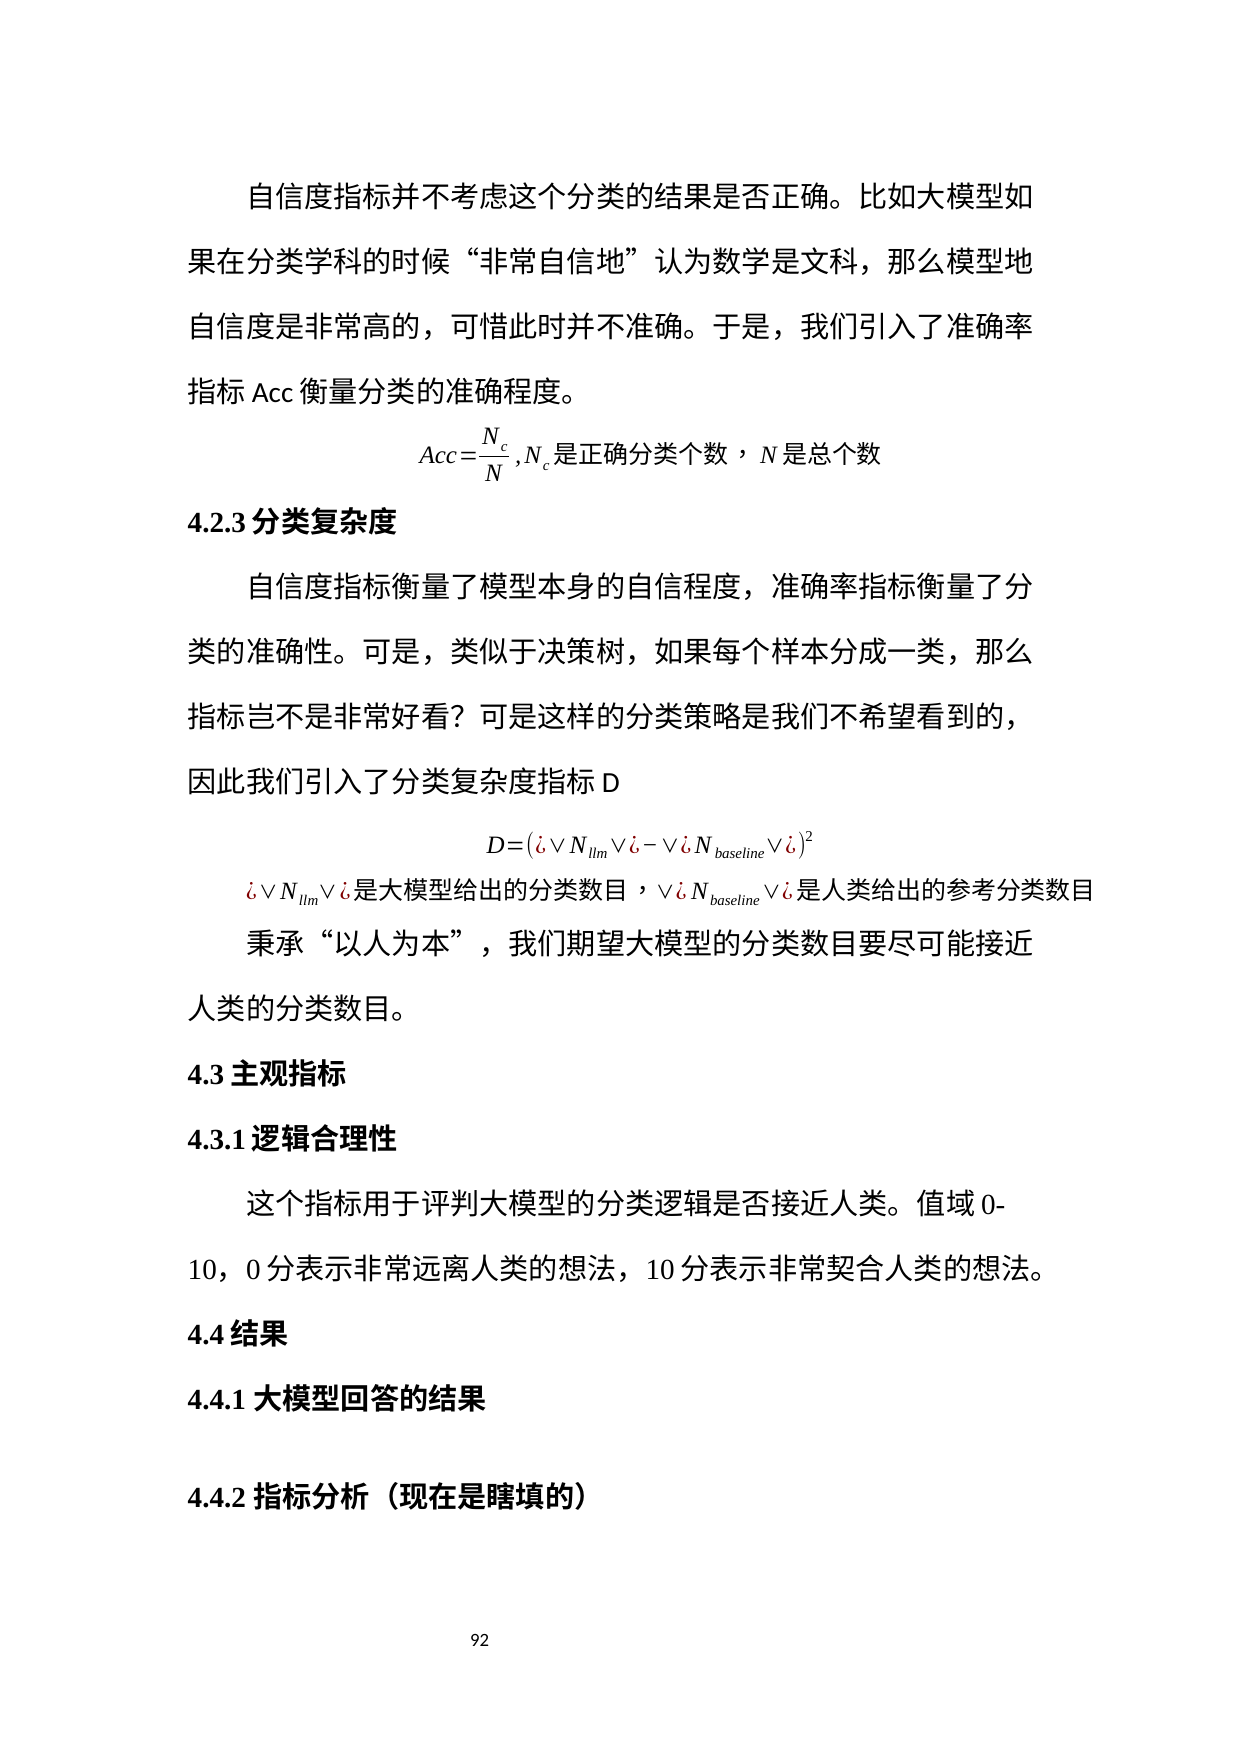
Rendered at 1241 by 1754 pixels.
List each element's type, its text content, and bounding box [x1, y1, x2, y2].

text 秉承“以人为本”，我们期望大模型的分类数目要尽可能接近人类的分类数目。 [187, 909, 1053, 1039]
text 4.3主观指标 [187, 1039, 1053, 1104]
text 自信度指标衡量了模型本身的自信程度，准确率指标衡量了分类的准确性。可是，类似于决策树，如果每个样本分成一类，那么指标岂不是非常好看？可是这样的分类策略是我们不希望看到的，因此我们引入了分类复杂度指标D [187, 552, 1053, 812]
text 这个指标用于评判大模型的分类逻辑是否接近人类。值域0-10，0分表示非常远离人类的想法，10分表示非常契合人类的想法。 [187, 1169, 1053, 1299]
text 4.4结果 [187, 1299, 1053, 1364]
text 自信度指标并不考虑这个分类的结果是否正确。比如大模型如果在分类学科的时候“非常自信地”认为数学是文科，那么模型地自信度是非常高的，可惜此时并不准确。于是，我们引入了准确率指标Acc衡量分类的准确程度。 [187, 162, 1053, 422]
text 4.3.1逻辑合理性 [187, 1104, 1053, 1169]
text 4.4.2 指标分析（现在是瞎填的） [187, 1462, 1053, 1527]
text 4.4.1 大模型回答的结果 [187, 1364, 1053, 1429]
text 4.2.3分类复杂度 [187, 487, 1053, 552]
